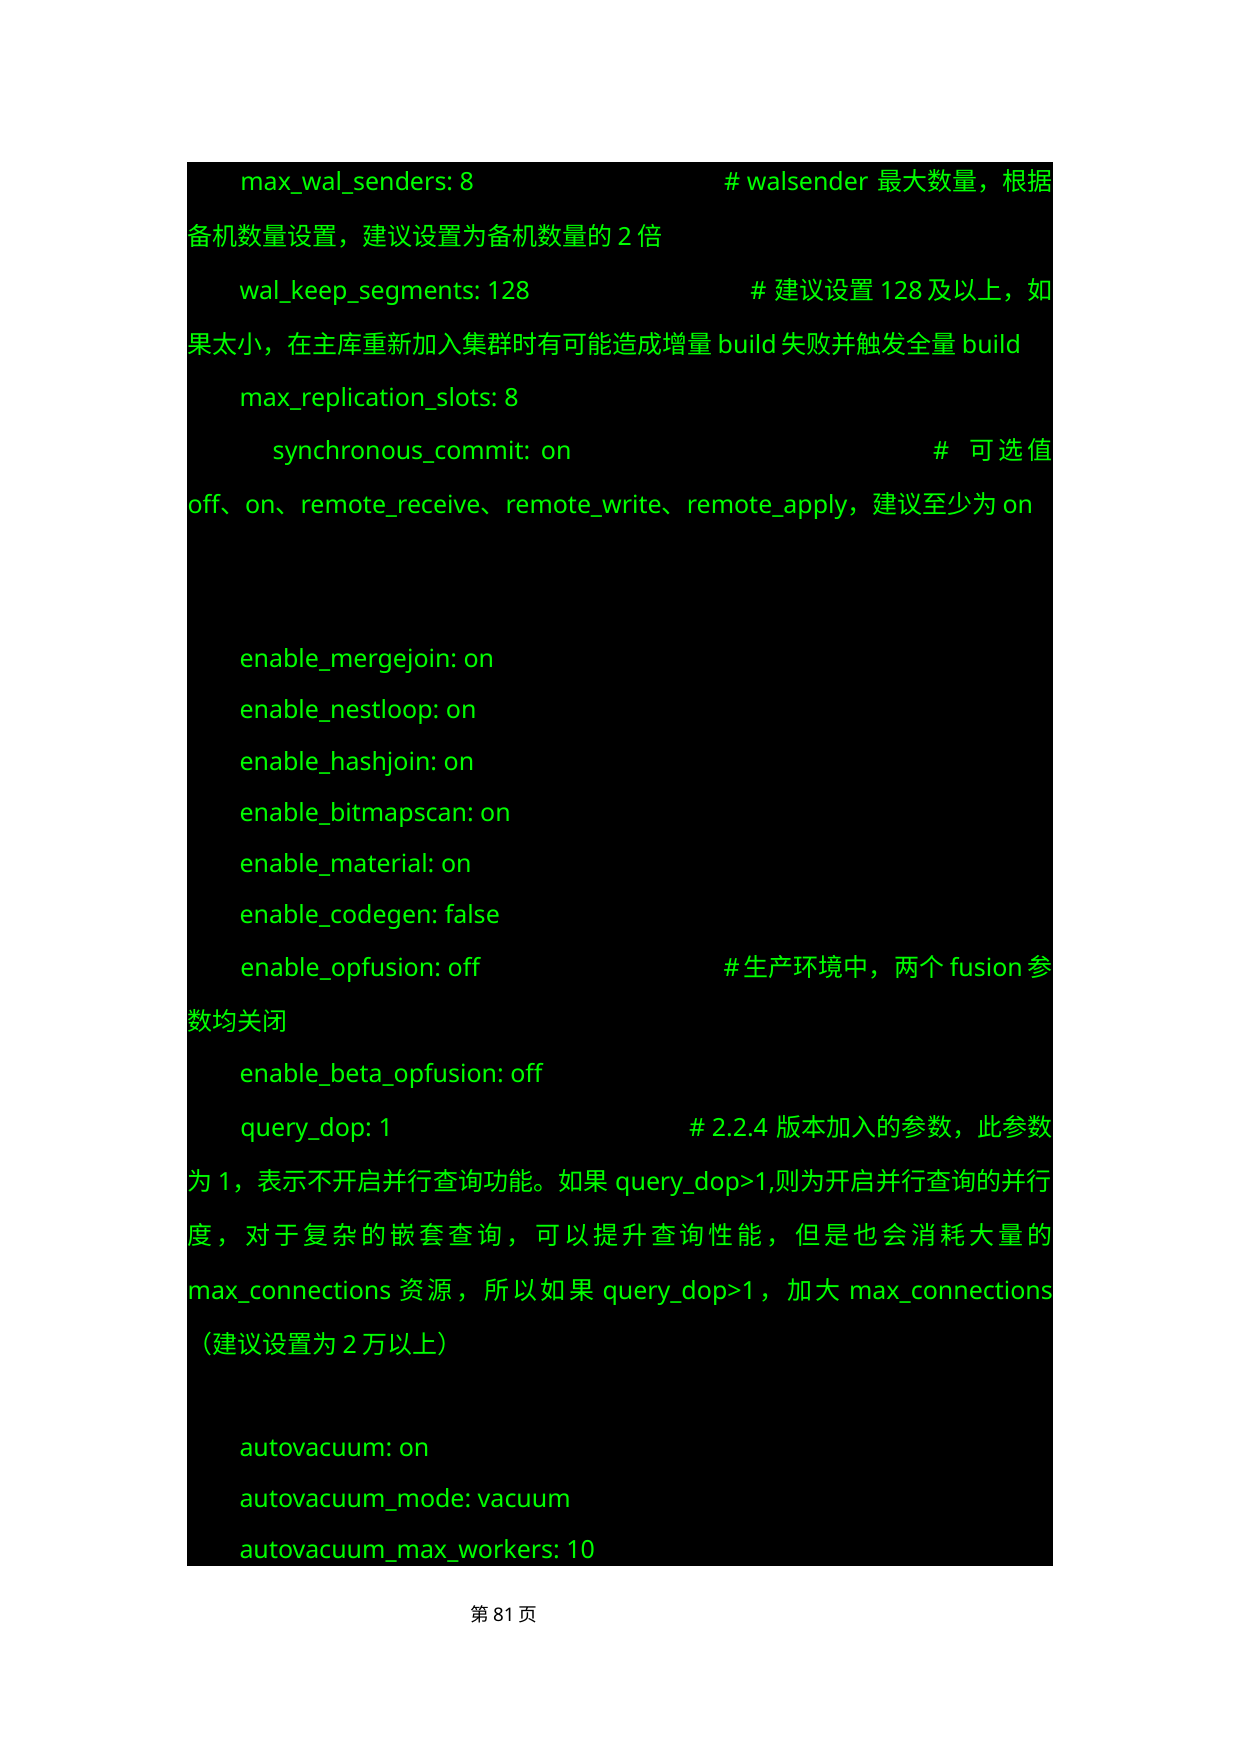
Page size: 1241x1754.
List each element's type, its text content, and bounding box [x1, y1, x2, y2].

text enable_codegen: false [187, 896, 1053, 930]
text enable_bitmapscan: on [187, 794, 1053, 828]
text wal_keep_segments: 128 # 建议设置128及以上，如果太小，在主库重新加入集群时有可能造成增量build失败并触发全量build [187, 270, 1053, 361]
text enable_material: on [187, 845, 1053, 879]
text query_dop: 1 # 2.2.4版本加入的参数，此参数为1，表示不开启并行查询功能。如果query_dop>1,则为开启并行查询的并行度，对于复杂的嵌套查询，可以提升查询性能，但是也会消耗大量的max_connections资源，所以如果query_dop>1，加大max_connections（建议设置为2万以上） [187, 1107, 1053, 1361]
text synchronous_commit: on # 可选值 off、on、remote_receive、remote_write、remote_apply，建议至少为on [187, 430, 1053, 521]
text enable_beta_opfusion: off [187, 1056, 1053, 1090]
text autovacuum_max_workers: 10 [187, 1532, 1053, 1566]
text enable_hashjoin: on [187, 743, 1053, 777]
text autovacuum: on [187, 1430, 1053, 1464]
text enable_mergejoin: on [187, 641, 1053, 675]
text enable_opfusion: off #生产环境中，两个fusion参数均关闭 [187, 947, 1053, 1038]
text max_wal_senders: 8 # walsender最大数量，根据备机数量设置，建议设置为备机数量的2倍 [187, 162, 1053, 252]
text autovacuum_mode: vacuum [187, 1481, 1053, 1515]
text max_replication_slots: 8 [187, 379, 1053, 413]
text enable_nestloop: on [187, 692, 1053, 726]
